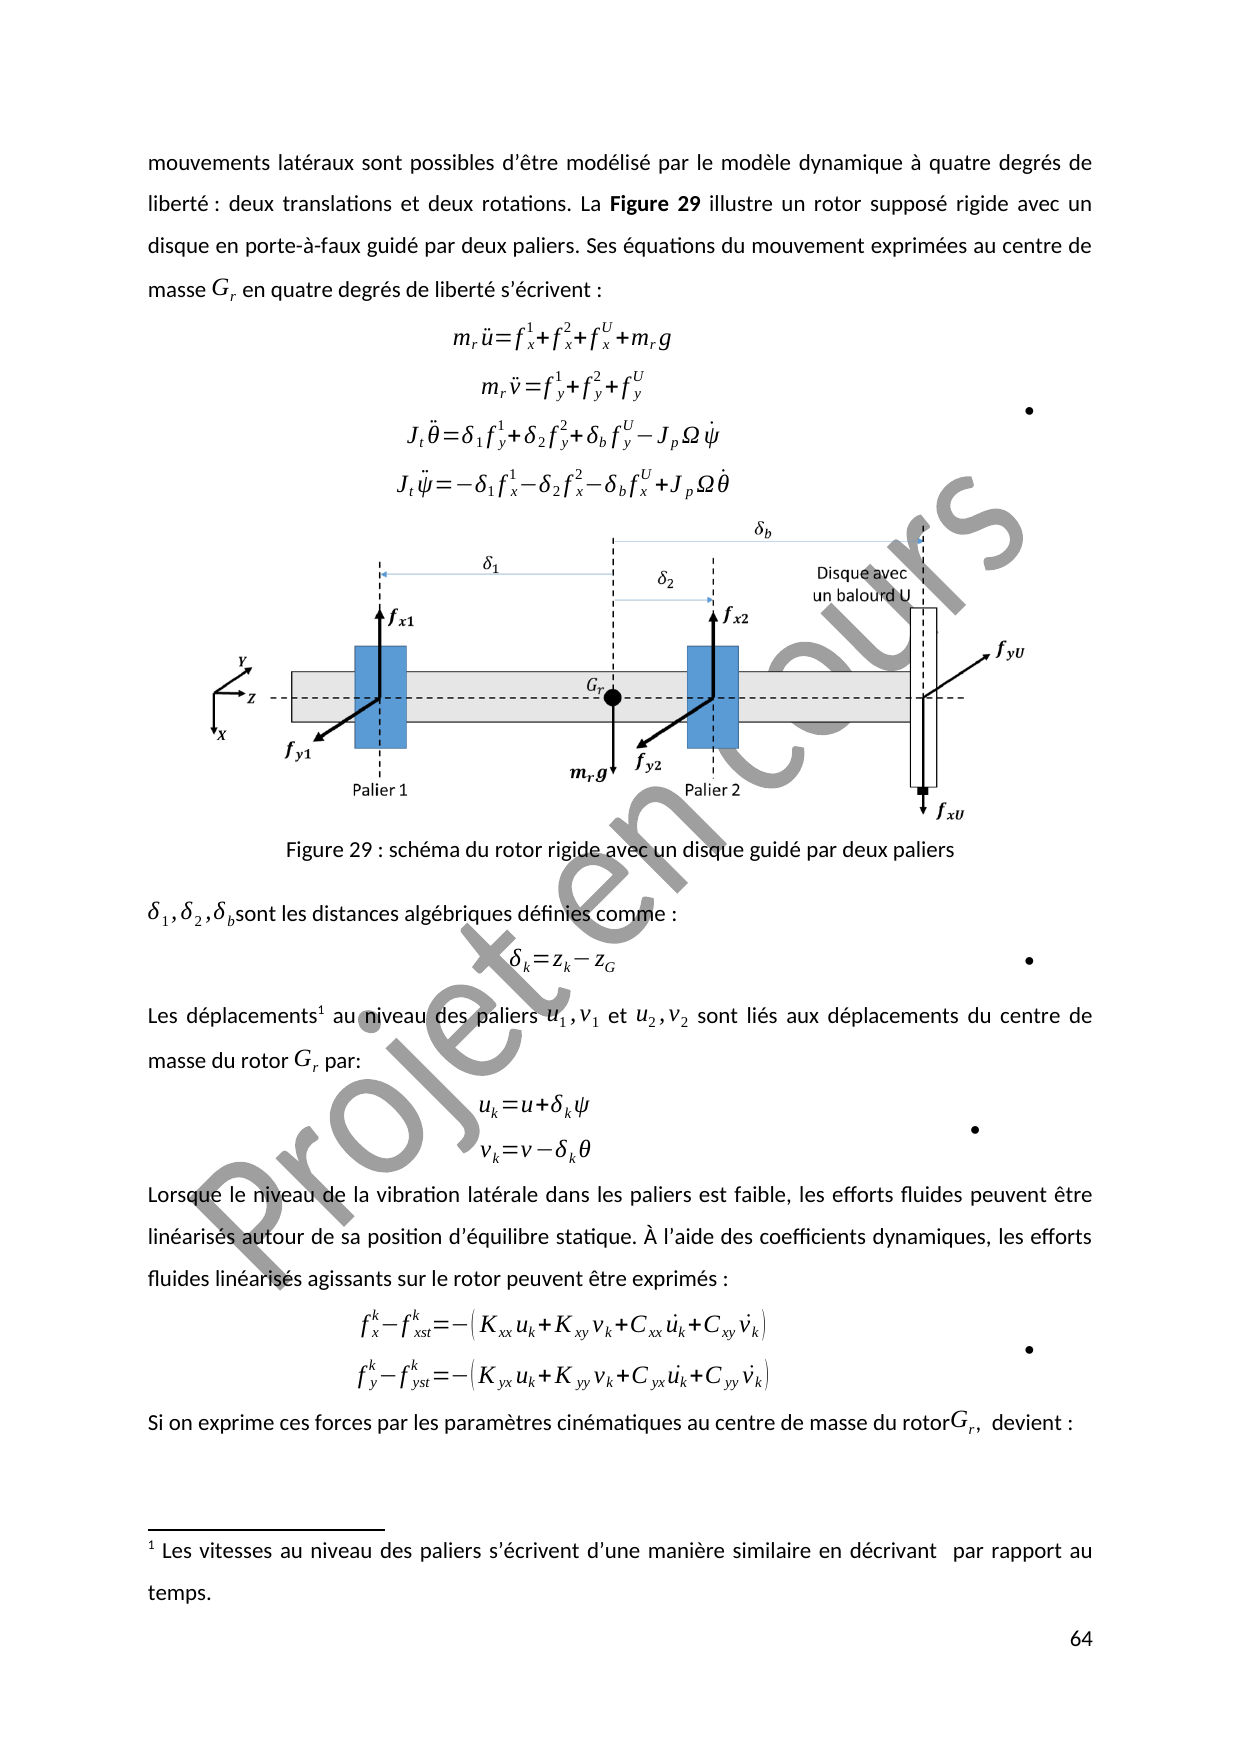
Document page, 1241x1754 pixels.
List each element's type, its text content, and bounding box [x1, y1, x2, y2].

text Les déplacements au niveau des paliers et sont liés aux déplacements du centre de masse du rotor par: [148, 999, 1093, 1076]
table_header [923, 1090, 1093, 1180]
text sont les distances algébriques définies comme : [148, 898, 1093, 929]
table_header [977, 1306, 1091, 1406]
text Figure 29 : schéma du rotor rigide avec un disque guidé par deux paliers [148, 835, 1093, 863]
table_header [149, 934, 977, 999]
table_header [977, 934, 1091, 999]
table_header [149, 1306, 977, 1406]
text Lorsque le niveau de la vibration latérale dans les paliers est faible, les efforts fluides peuvent être linéarisés autour de sa position d’équilibre statique. À l’aide des coefficients dynamiques, les efforts fluides linéarisés agissants sur le rotor peuvent être exprimés : [148, 1180, 1093, 1292]
table_header [977, 319, 1091, 513]
text Si on exprime ces forces par les paramètres cinématiques au centre de masse du rotor,  devient : [148, 1406, 1093, 1437]
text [148, 148, 1093, 305]
table_header [148, 1090, 922, 1180]
picture [206, 513, 1034, 822]
table_header [149, 319, 977, 513]
